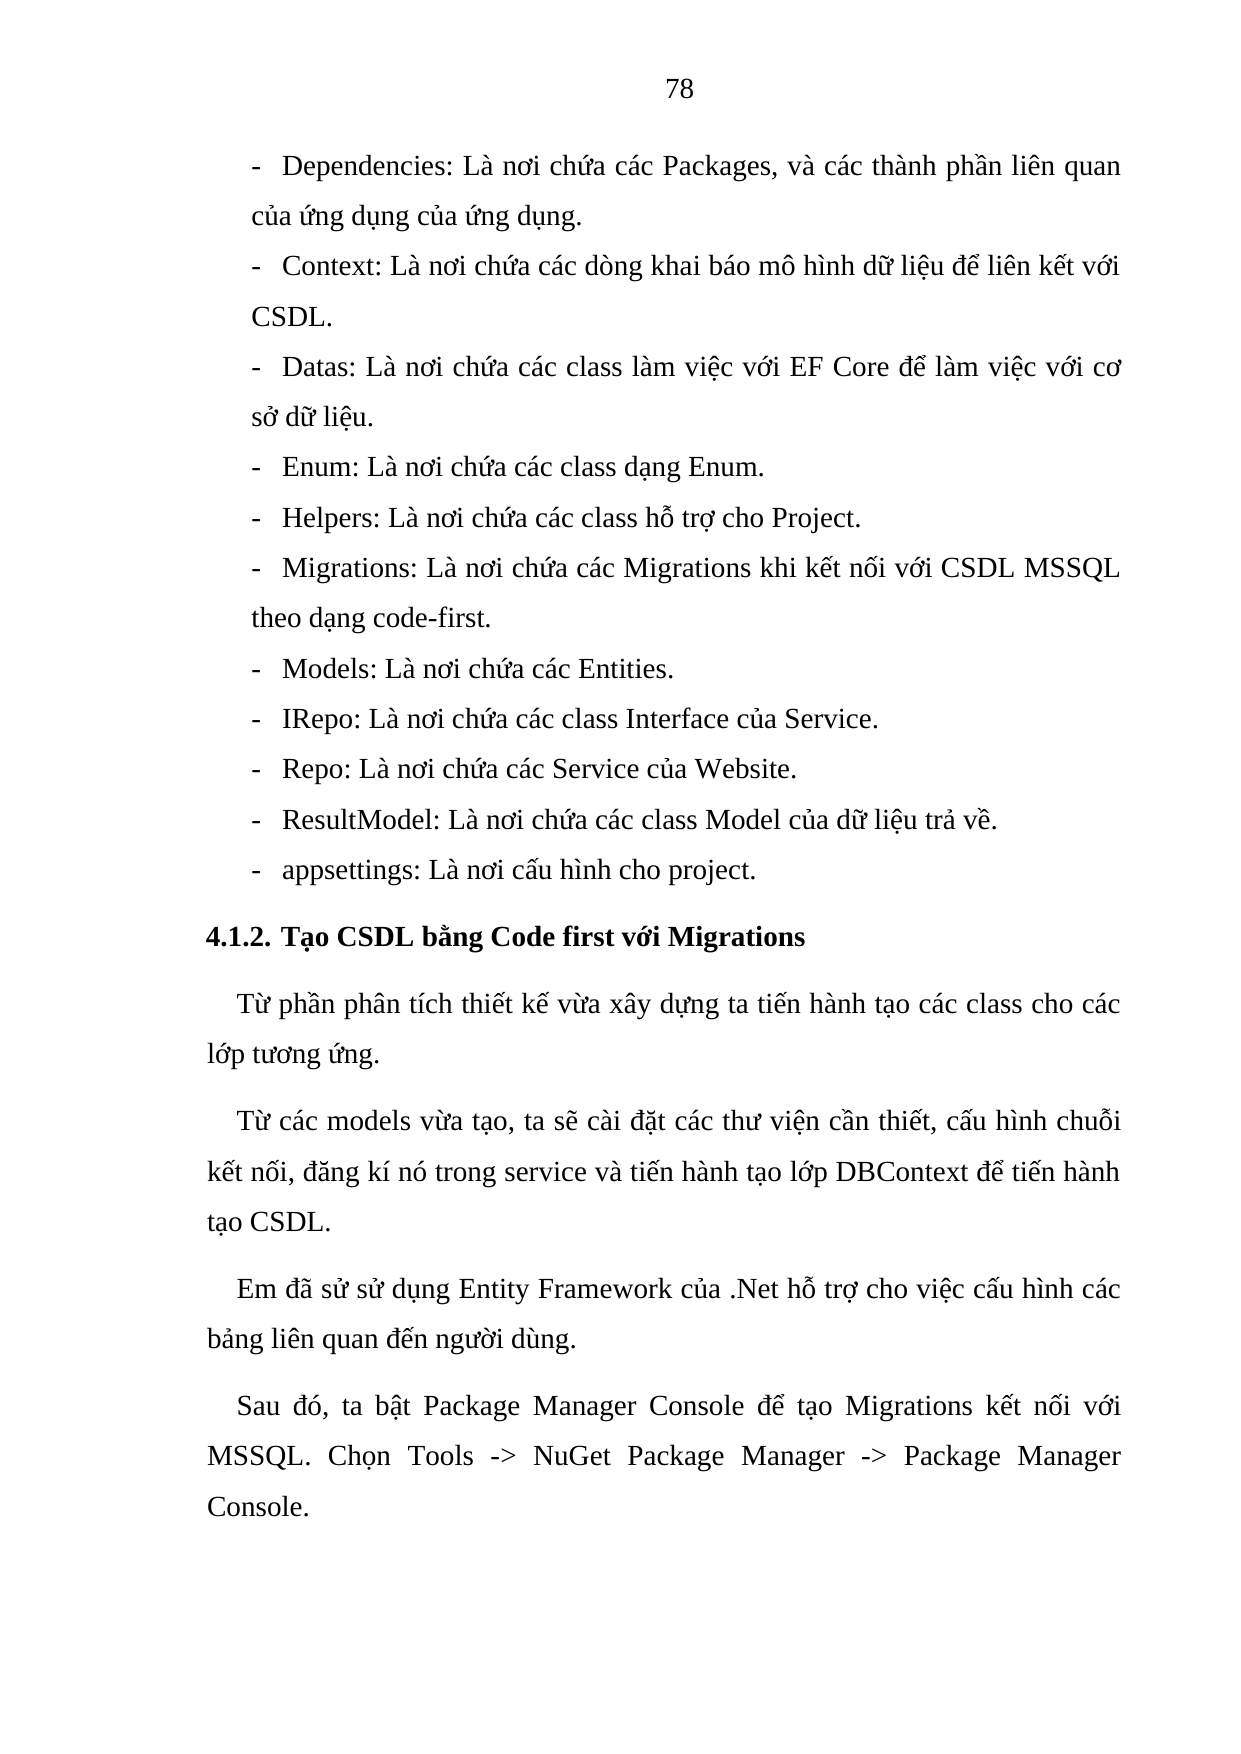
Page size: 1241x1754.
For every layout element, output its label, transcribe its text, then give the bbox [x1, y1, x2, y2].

list Datas: Là nơi chứa các class làm việc với EF Core để làm việc với cơ sở dữ liệu. [251, 349, 1122, 433]
list Context: Là nơi chứa các dòng khai báo mô hình dữ liệu để liên kết với CSDL. [251, 248, 1122, 332]
text Em đã sử sử dụng Entity Framework của .Net hỗ trợ cho việc cấu hình các bảng liên quan đến người dùng. [207, 1271, 1122, 1355]
list appsettings: Là nơi cấu hình cho project. [251, 852, 1122, 886]
list Models: Là nơi chứa các Entities. [251, 651, 1122, 684]
list Repo: Là nơi chứa các Service của Website. [251, 751, 1122, 785]
text Sau đó, ta bật Package Manager Console để tạo Migrations kết nối với MSSQL. Chọn Tools -> NuGet Package Manager -> Package Manager Console. [207, 1388, 1122, 1522]
list Enum: Là nơi chứa các class dạng Enum. [251, 449, 1122, 483]
list IRepo: Là nơi chứa các class Interface của Service. [251, 701, 1122, 735]
text Từ các models vừa tạo, ta sẽ cài đặt các thư viện cần thiết, cấu hình chuỗi kết nối, đăng kí nó trong service và tiến hành tạo lớp DBContext để tiến hành tạo CSDL. [207, 1103, 1122, 1237]
list ResultModel: Là nơi chứa các class Model của dữ liệu trả về. [251, 802, 1122, 835]
list Migrations: Là nơi chứa các Migrations khi kết nối với CSDL MSSQL theo dạng code-first. [251, 550, 1122, 634]
list Helpers: Là nơi chứa các class hỗ trợ cho Project. [251, 500, 1122, 533]
text Từ phần phân tích thiết kế vừa xây dựng ta tiến hành tạo các class cho các lớp tương ứng. [207, 986, 1122, 1070]
list Tạo CSDL bằng Code first với Migrations [206, 919, 1122, 953]
list Dependencies: Là nơi chứa các Packages, và các thành phần liên quan của ứng dụng của ứng dụng. [251, 148, 1122, 232]
